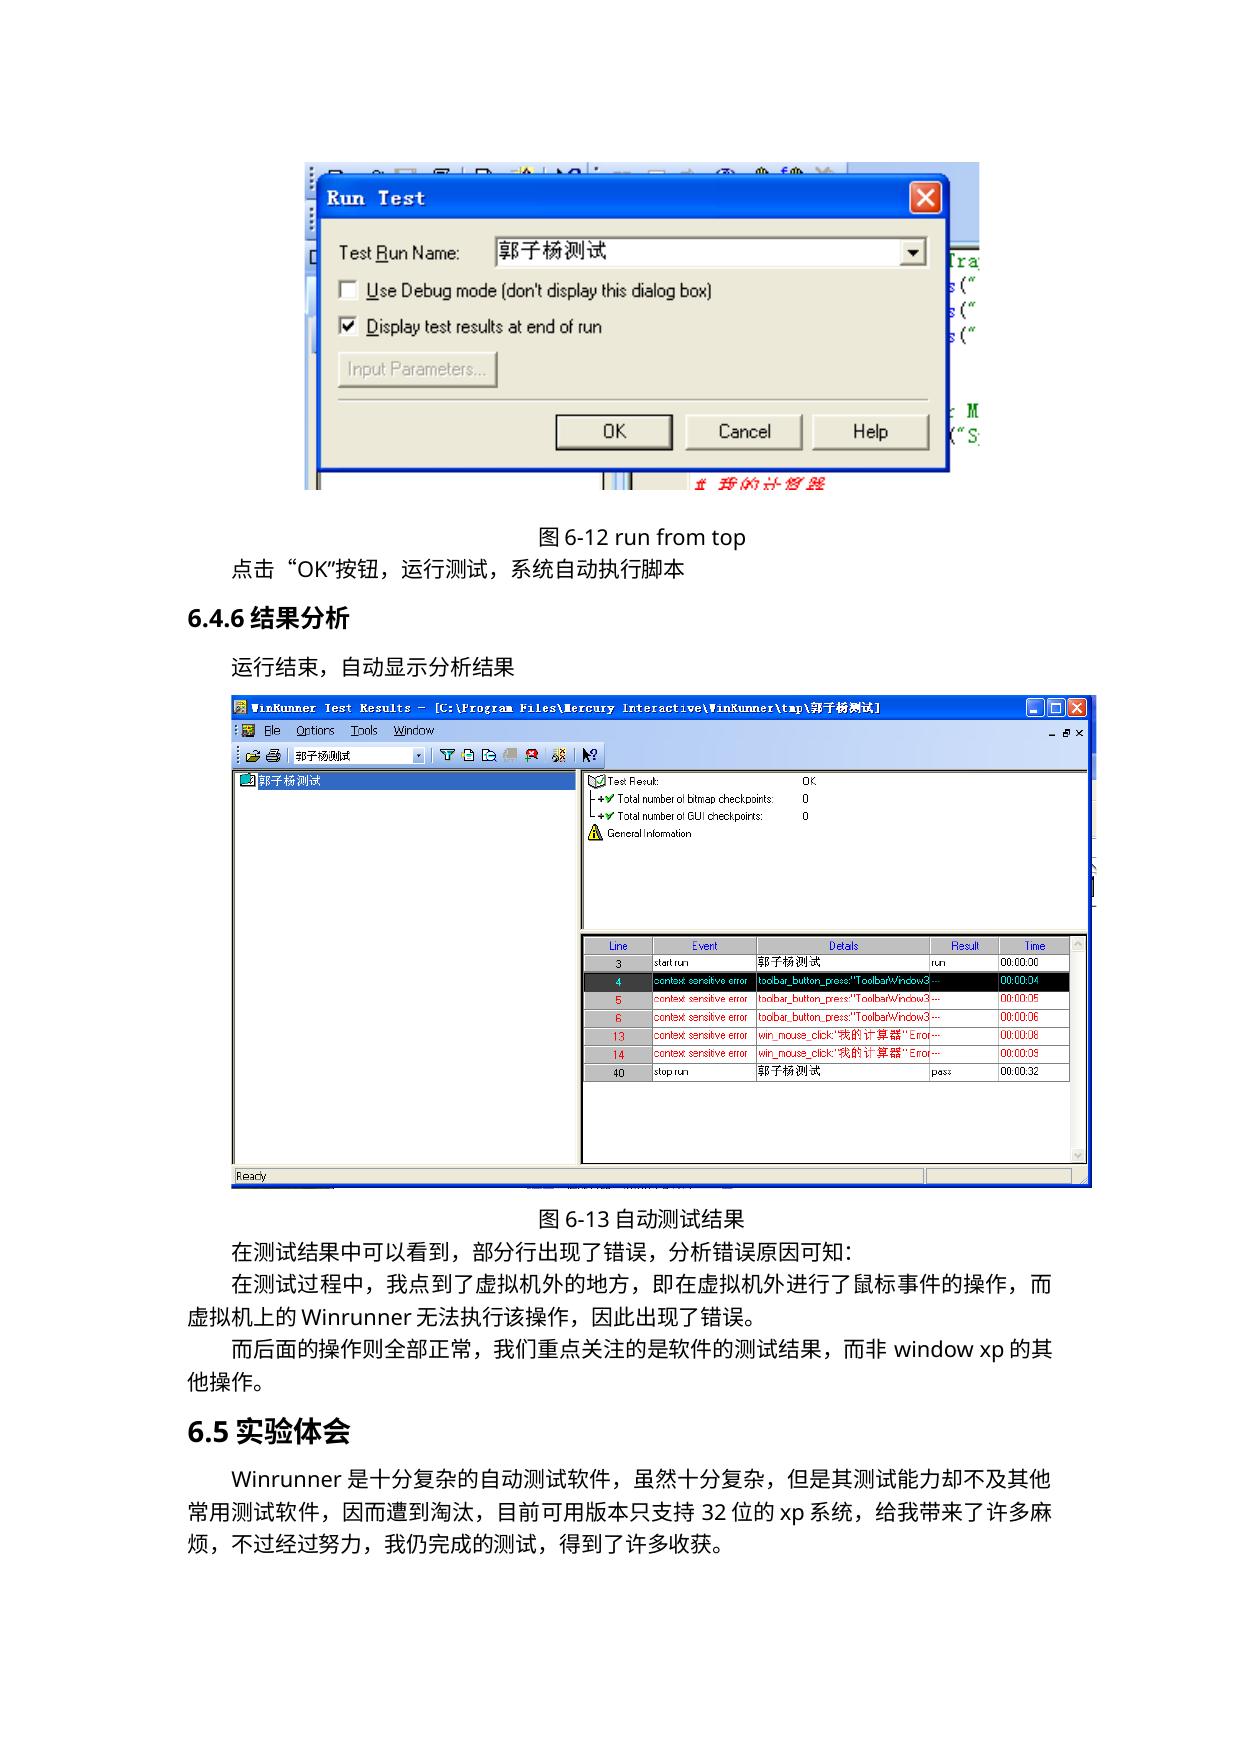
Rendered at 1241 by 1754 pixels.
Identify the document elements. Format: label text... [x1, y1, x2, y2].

text 运行结束，自动显示分析结果 [187, 649, 1053, 682]
text 图6-12 run from top [187, 519, 1053, 552]
text Winrunner 是十分复杂的自动测试软件，虽然十分复杂，但是其测试能力却不及其他常用测试软件，因而遭到淘汰，目前可用版本只支持32位的xp系统，给我带来了许多麻烦，不过经过努力，我仍完成的测试，得到了许多收获。 [187, 1462, 1053, 1559]
text 在测试过程中，我点到了虚拟机外的地方，即在虚拟机外进行了鼠标事件的操作，而虚拟机上的Winrunner无法执行该操作，因此出现了错误。 [187, 1267, 1053, 1332]
picture [231, 695, 1097, 1189]
text 在测试结果中可以看到，部分行出现了错误，分析错误原因可知： [187, 1234, 1053, 1267]
picture [304, 162, 980, 490]
subtitle 6.5实验体会 [187, 1397, 1053, 1462]
text 点击“OK”按钮，运行测试，系统自动执行脚本 [187, 552, 1053, 584]
subtitle 6.4.6结果分析 [187, 584, 1053, 649]
text 而后面的操作则全部正常，我们重点关注的是软件的测试结果，而非window xp的其他操作。 [187, 1332, 1053, 1397]
text 图6-13自动测试结果 [187, 1202, 1053, 1234]
